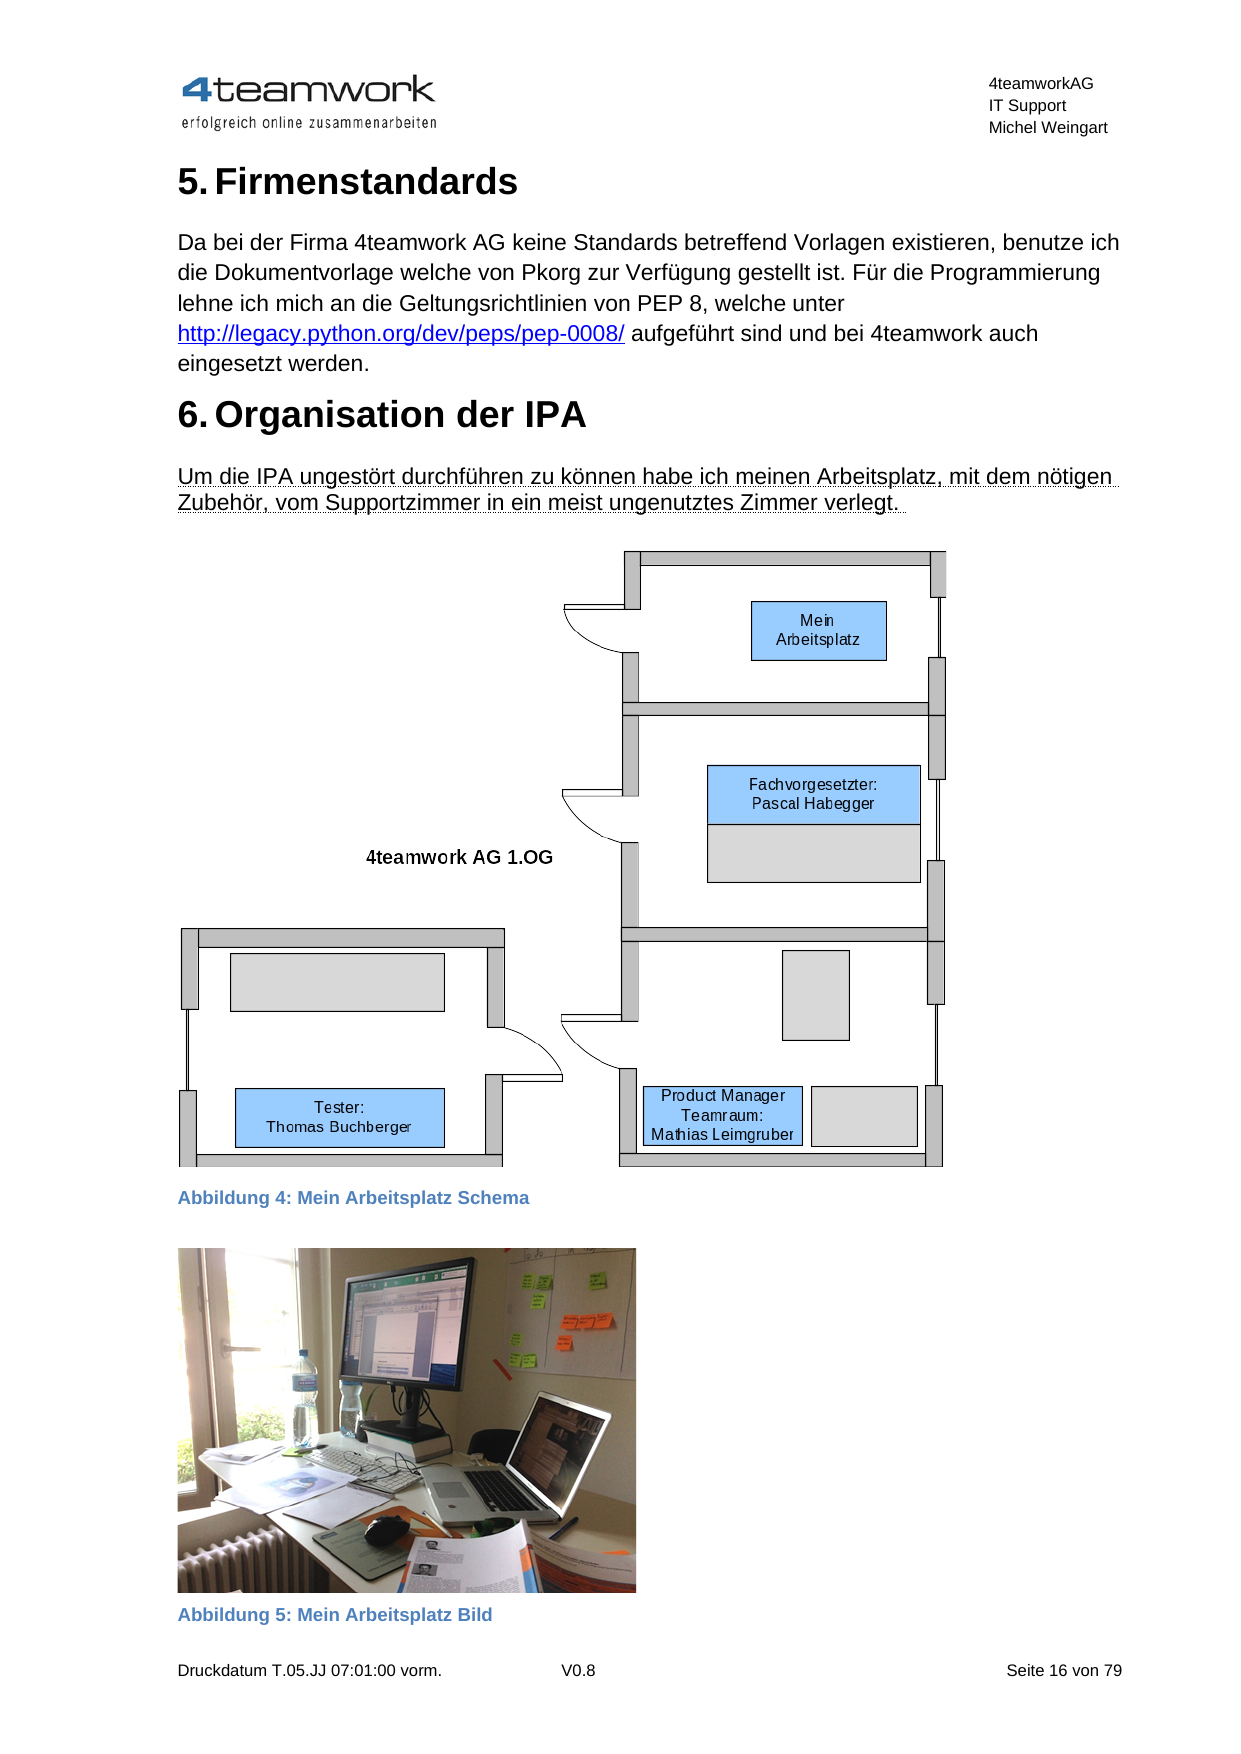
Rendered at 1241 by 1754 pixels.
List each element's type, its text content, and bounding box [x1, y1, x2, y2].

text Um die IPA ungestört durchführen zu können habe ich meinen Arbeitsplatz, mit dem nötigen Zubehör, vom Supportzimmer in ein meist ungenutztes Zimmer verlegt. [177, 463, 1122, 516]
picture [177, 69, 440, 134]
picture [177, 1248, 637, 1593]
subtitle Firmenstandards [177, 159, 1122, 202]
text Da bei der Firma 4teamwork AG keine Standards betreffend Vorlagen existieren, benutze ich die Dokumentvorlage welche von Pkorg zur Verfügung gestellt ist. Für die Programmierung lehne ich mich an die Geltungsrichtlinien von PEP 8, welche unter http://legacy.python.org/dev/peps/pep-0008/ aufgeführt sind und bei 4teamwork auch eingesetzt werden. [177, 229, 1122, 376]
subtitle Organisation der IPA [177, 393, 1122, 436]
